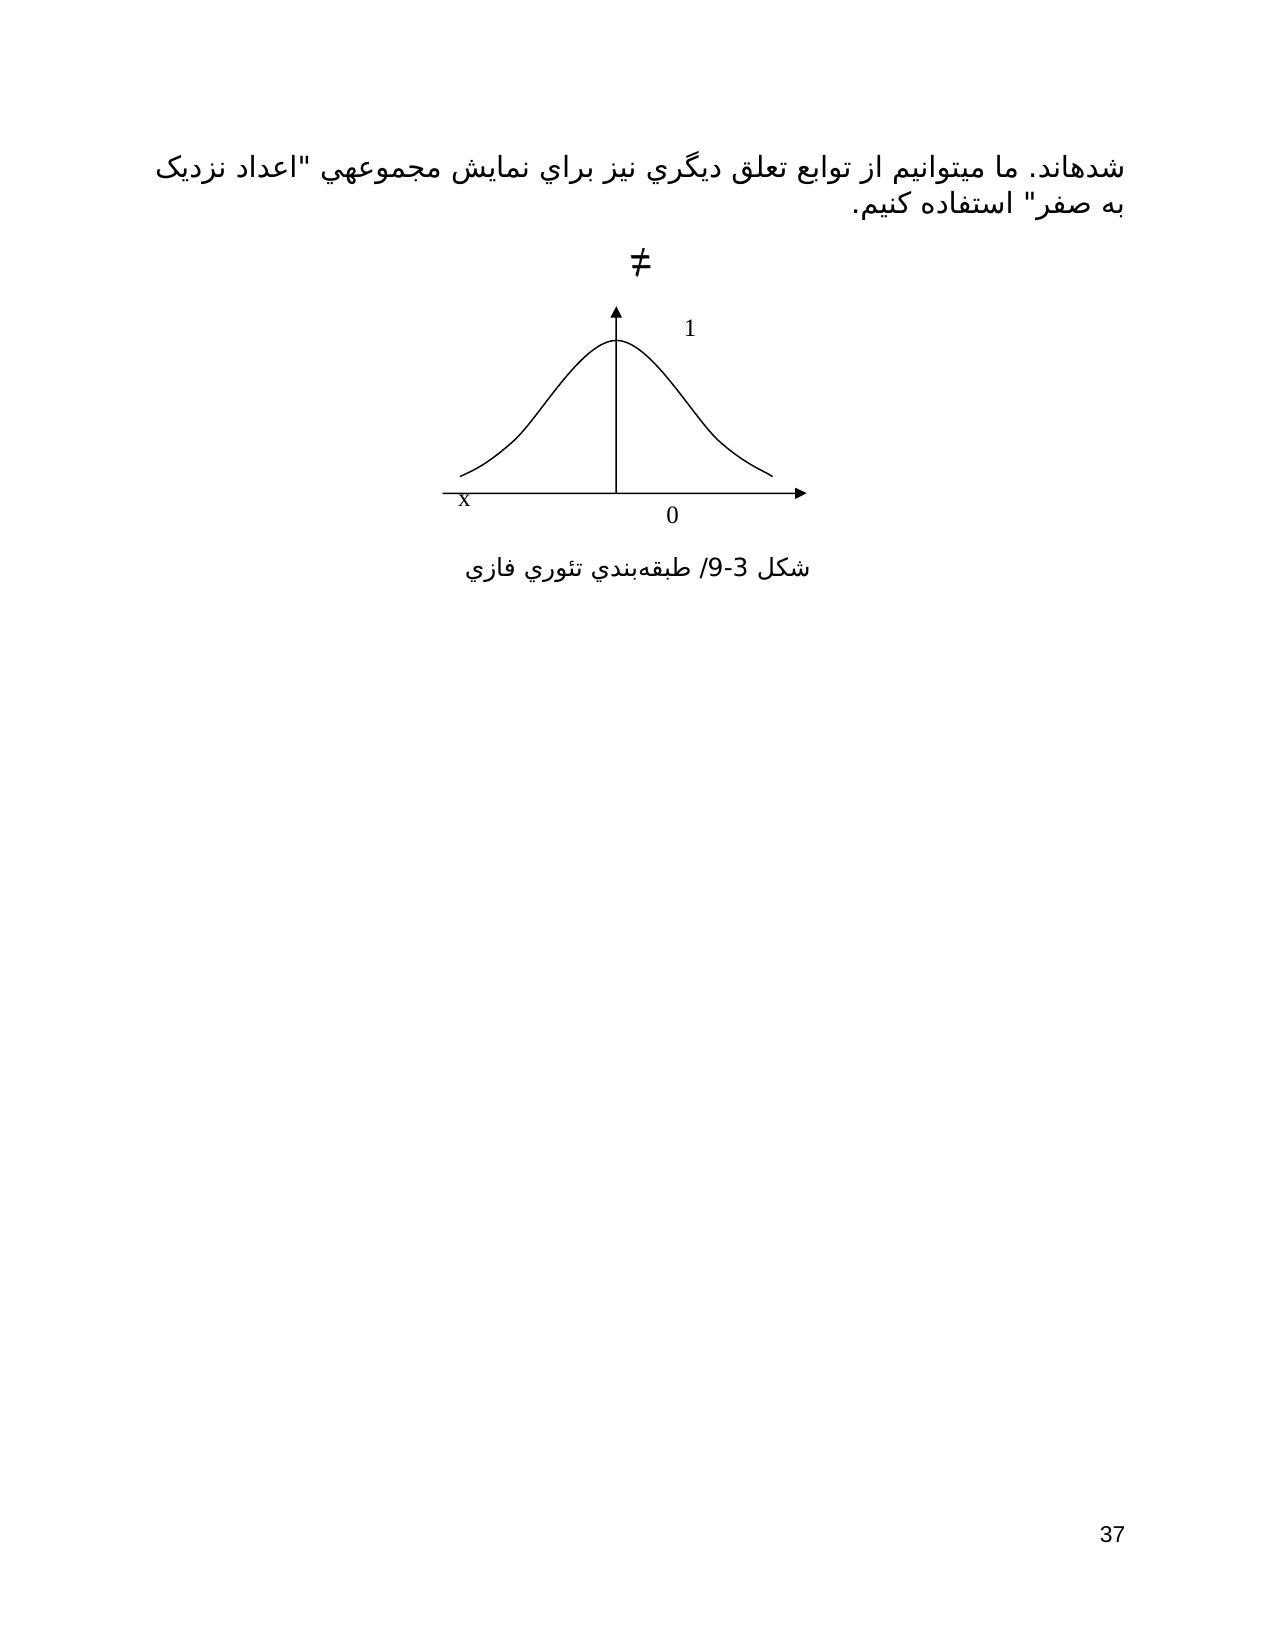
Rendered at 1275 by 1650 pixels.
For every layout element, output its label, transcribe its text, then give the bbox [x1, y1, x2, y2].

picture [614, 240, 661, 288]
text شکل 3-9/ طبقه‌بندي تئوري فازي [315, 553, 960, 582]
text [150, 150, 1125, 221]
